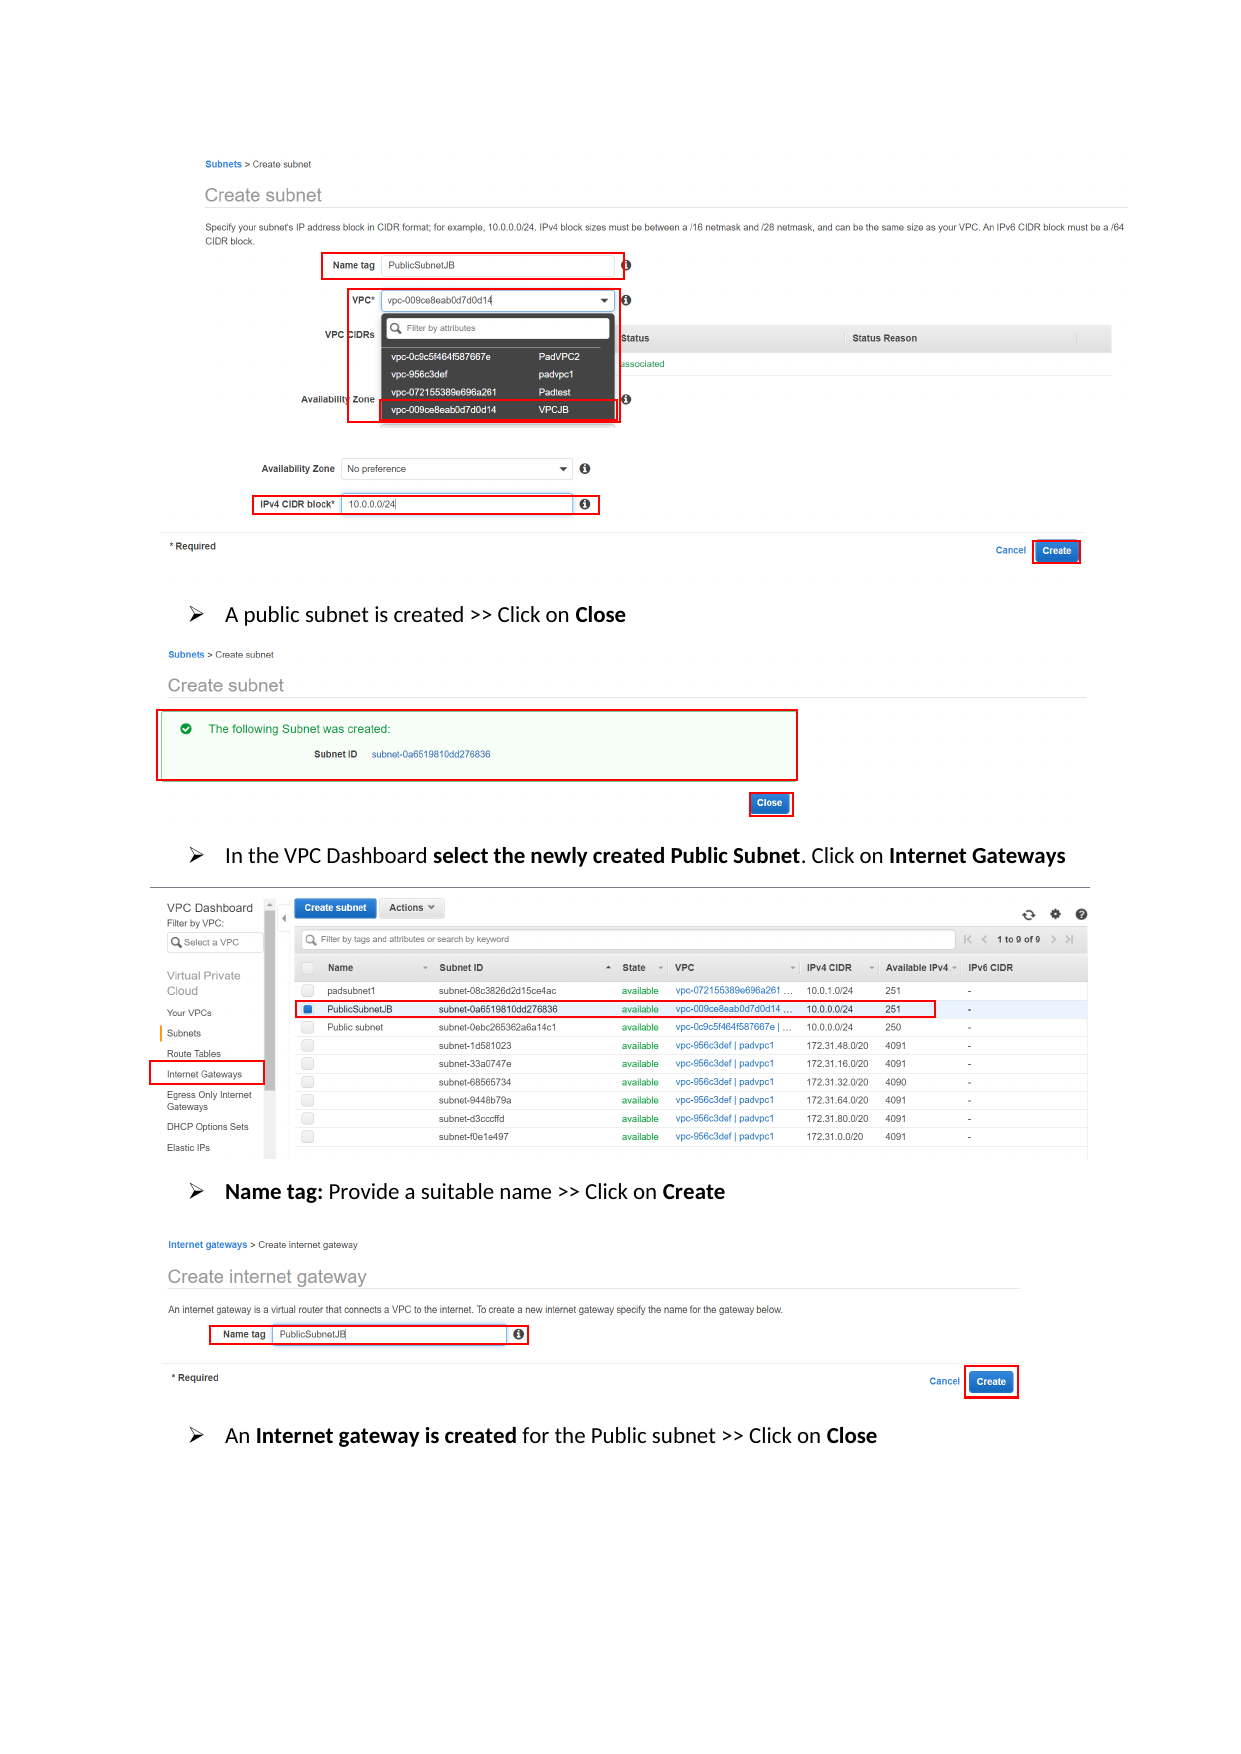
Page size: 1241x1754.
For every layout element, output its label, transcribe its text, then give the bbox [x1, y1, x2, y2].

picture [150, 446, 1085, 581]
picture [150, 646, 1091, 822]
list A public subnet is created >> Click on Close [187, 600, 1090, 628]
list Name tag: Provide a suitable name >> Click on Create [187, 1177, 1090, 1205]
picture [151, 1062, 263, 1083]
picture [187, 150, 1128, 428]
list An Internet gateway is created for the Public subnet >> Click on Close [187, 1422, 1090, 1449]
list In the VPC Dashboard select the newly created Public Subnet. Click on Internet Gateways [187, 841, 1090, 869]
picture [150, 1224, 1091, 1403]
picture [150, 887, 1091, 1159]
